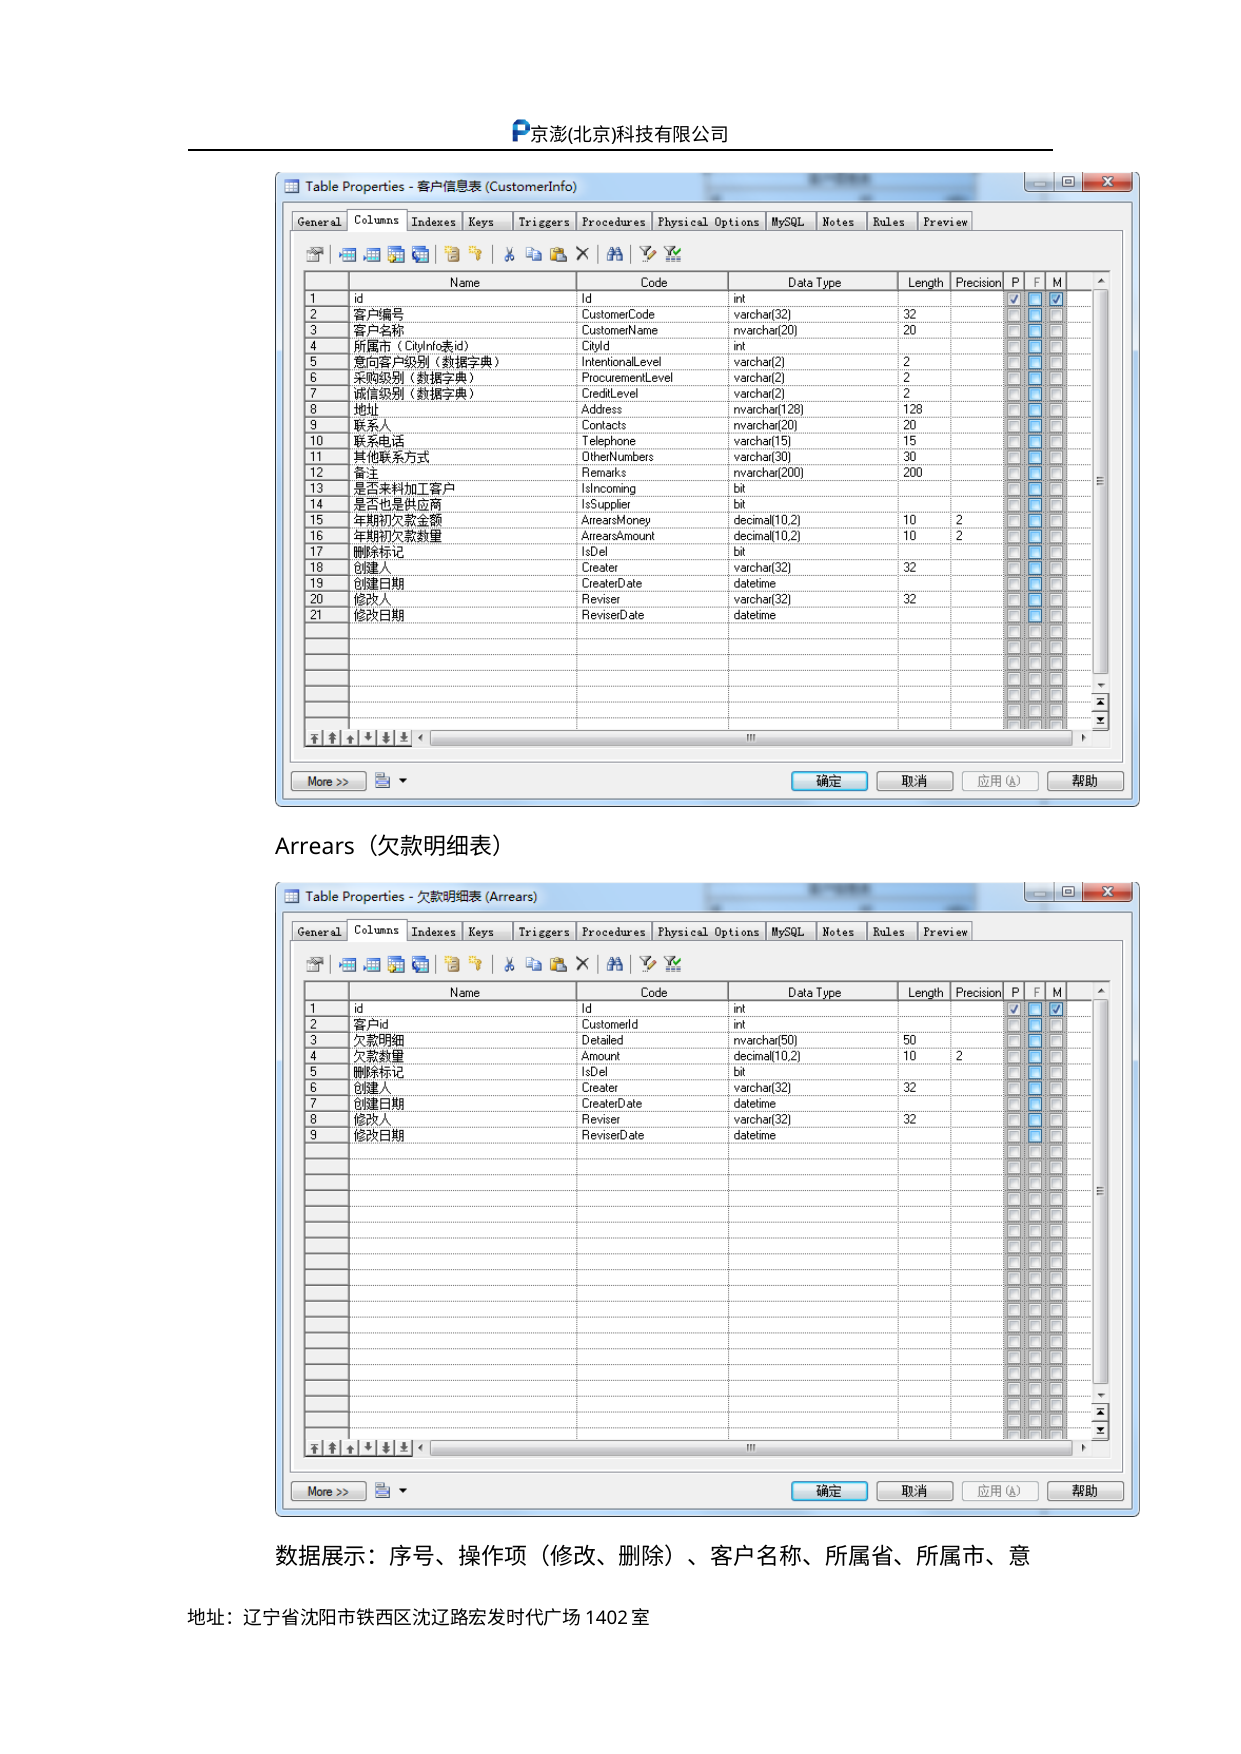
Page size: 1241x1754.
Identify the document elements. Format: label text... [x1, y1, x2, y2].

picture [511, 117, 530, 142]
text 数据展示：序号、操作项（修改、删除）、客户名称、所属省、所属市、意向客户级别、采购级别、诚信级别、地址、联系人、联系电话、其他联系方式、备注 [231, 1538, 1053, 1571]
picture [275, 882, 1140, 1517]
list Arrears（欠款明细表） [275, 828, 1053, 861]
picture [275, 172, 1140, 807]
